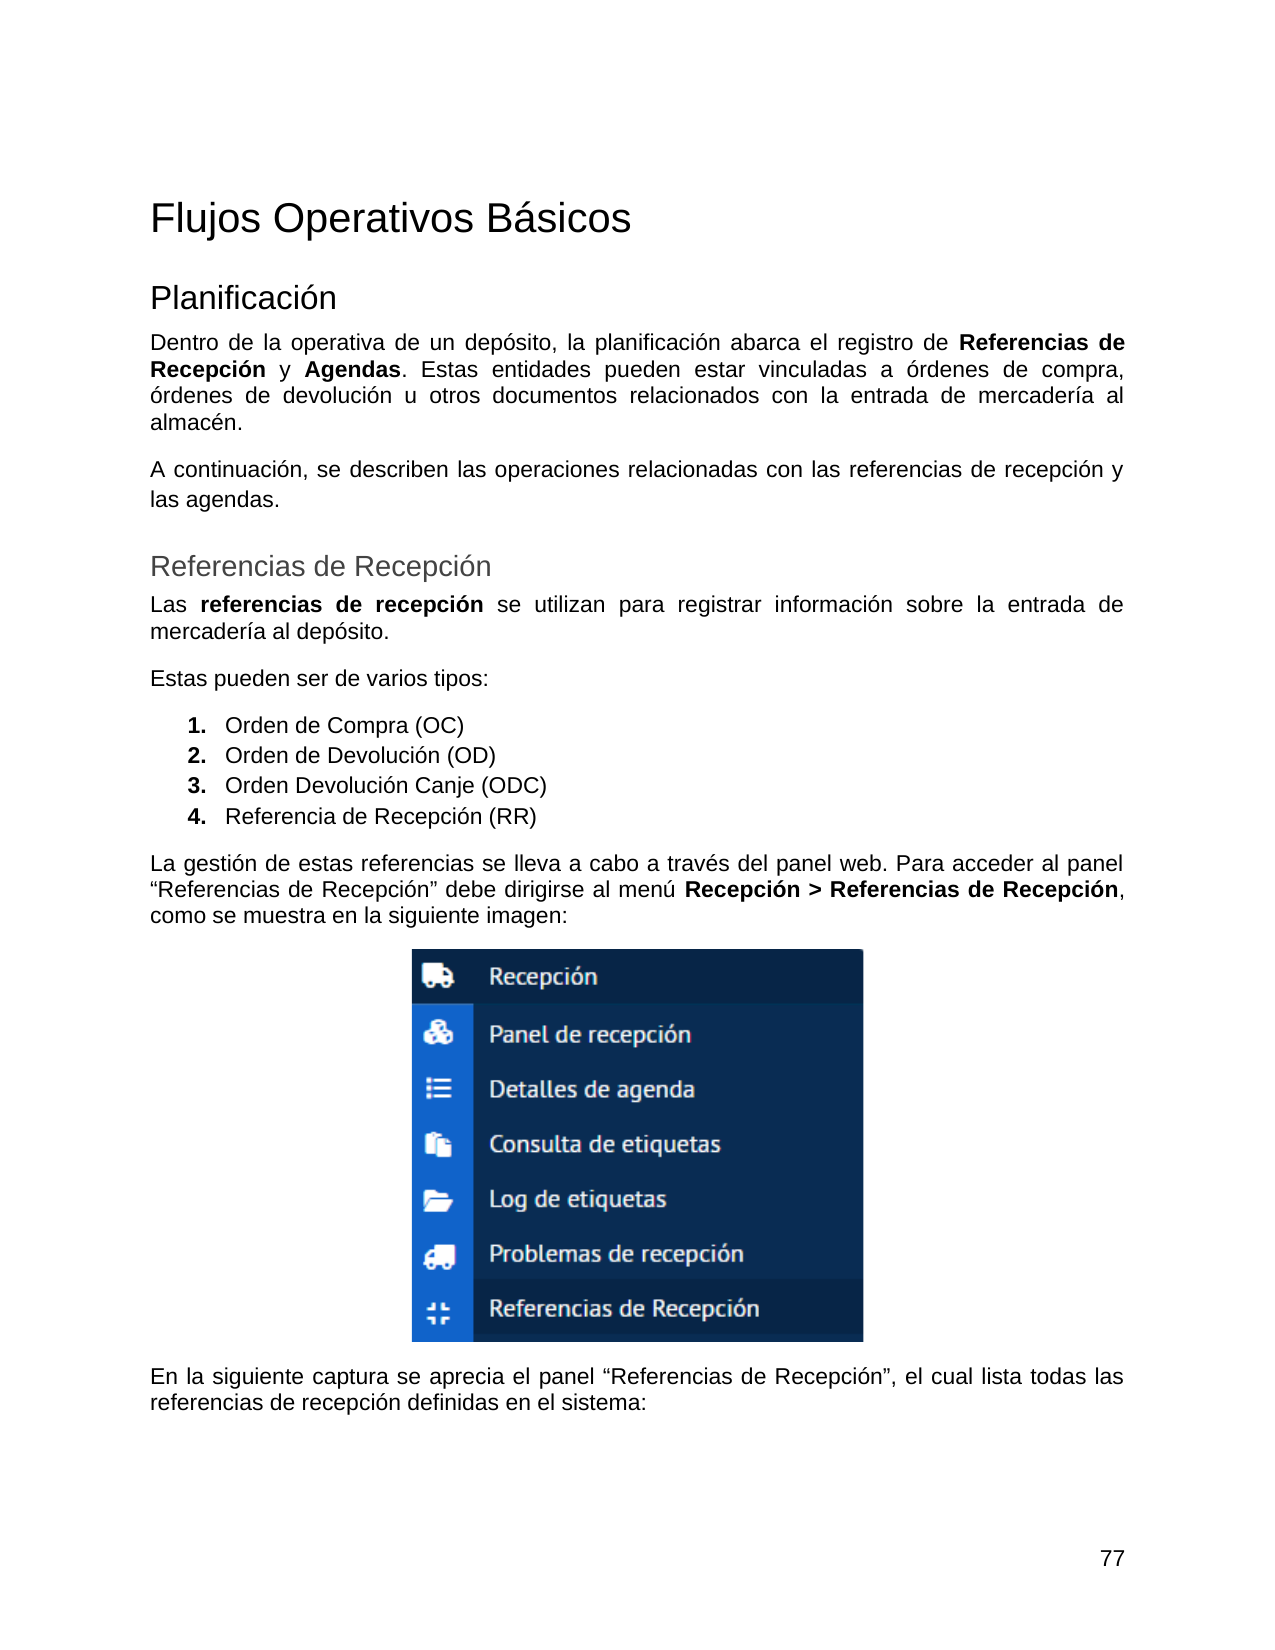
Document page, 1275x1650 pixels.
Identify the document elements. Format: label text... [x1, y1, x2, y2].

list Orden Devolución Canje (ODC) [187, 772, 1125, 799]
text En la siguiente captura se aprecia el panel “Referencias de Recepción”, el cual lista todas las referencias de recepción definidas en el sistema: [150, 1363, 1125, 1415]
text La gestión de estas referencias se lleva a cabo a través del panel web. Para acceder al panel “Referencias de Recepción” debe dirigirse al menú Recepción > Referencias de Recepción, como se muestra en la siguiente imagen: [150, 850, 1125, 929]
subtitle Referencias de Recepción [150, 549, 1125, 583]
list Orden de Compra (OC) [187, 712, 1125, 738]
text Las referencias de recepción se utilizan para registrar información sobre la entrada de mercadería al depósito. [150, 591, 1125, 644]
list Referencia de Recepción (RR) [187, 803, 1125, 829]
text Estas pueden ser de varios tipos: [150, 665, 1125, 691]
text Dentro de la operativa de un depósito, la planificación abarca el registro de Referencias de Recepción y Agendas. Estas entidades pueden estar vinculadas a órdenes de compra, órdenes de devolución u otros documentos relacionados con la entrada de mercadería al almacén. [150, 329, 1125, 435]
text A continuación, se describen las operaciones relacionadas con las referencias de recepción y las agendas. [150, 456, 1125, 512]
subtitle Planificación [150, 278, 1125, 317]
subtitle Flujos Operativos Básicos [150, 193, 1125, 241]
list Orden de Devolución (OD) [187, 742, 1125, 768]
picture [411, 949, 864, 1342]
